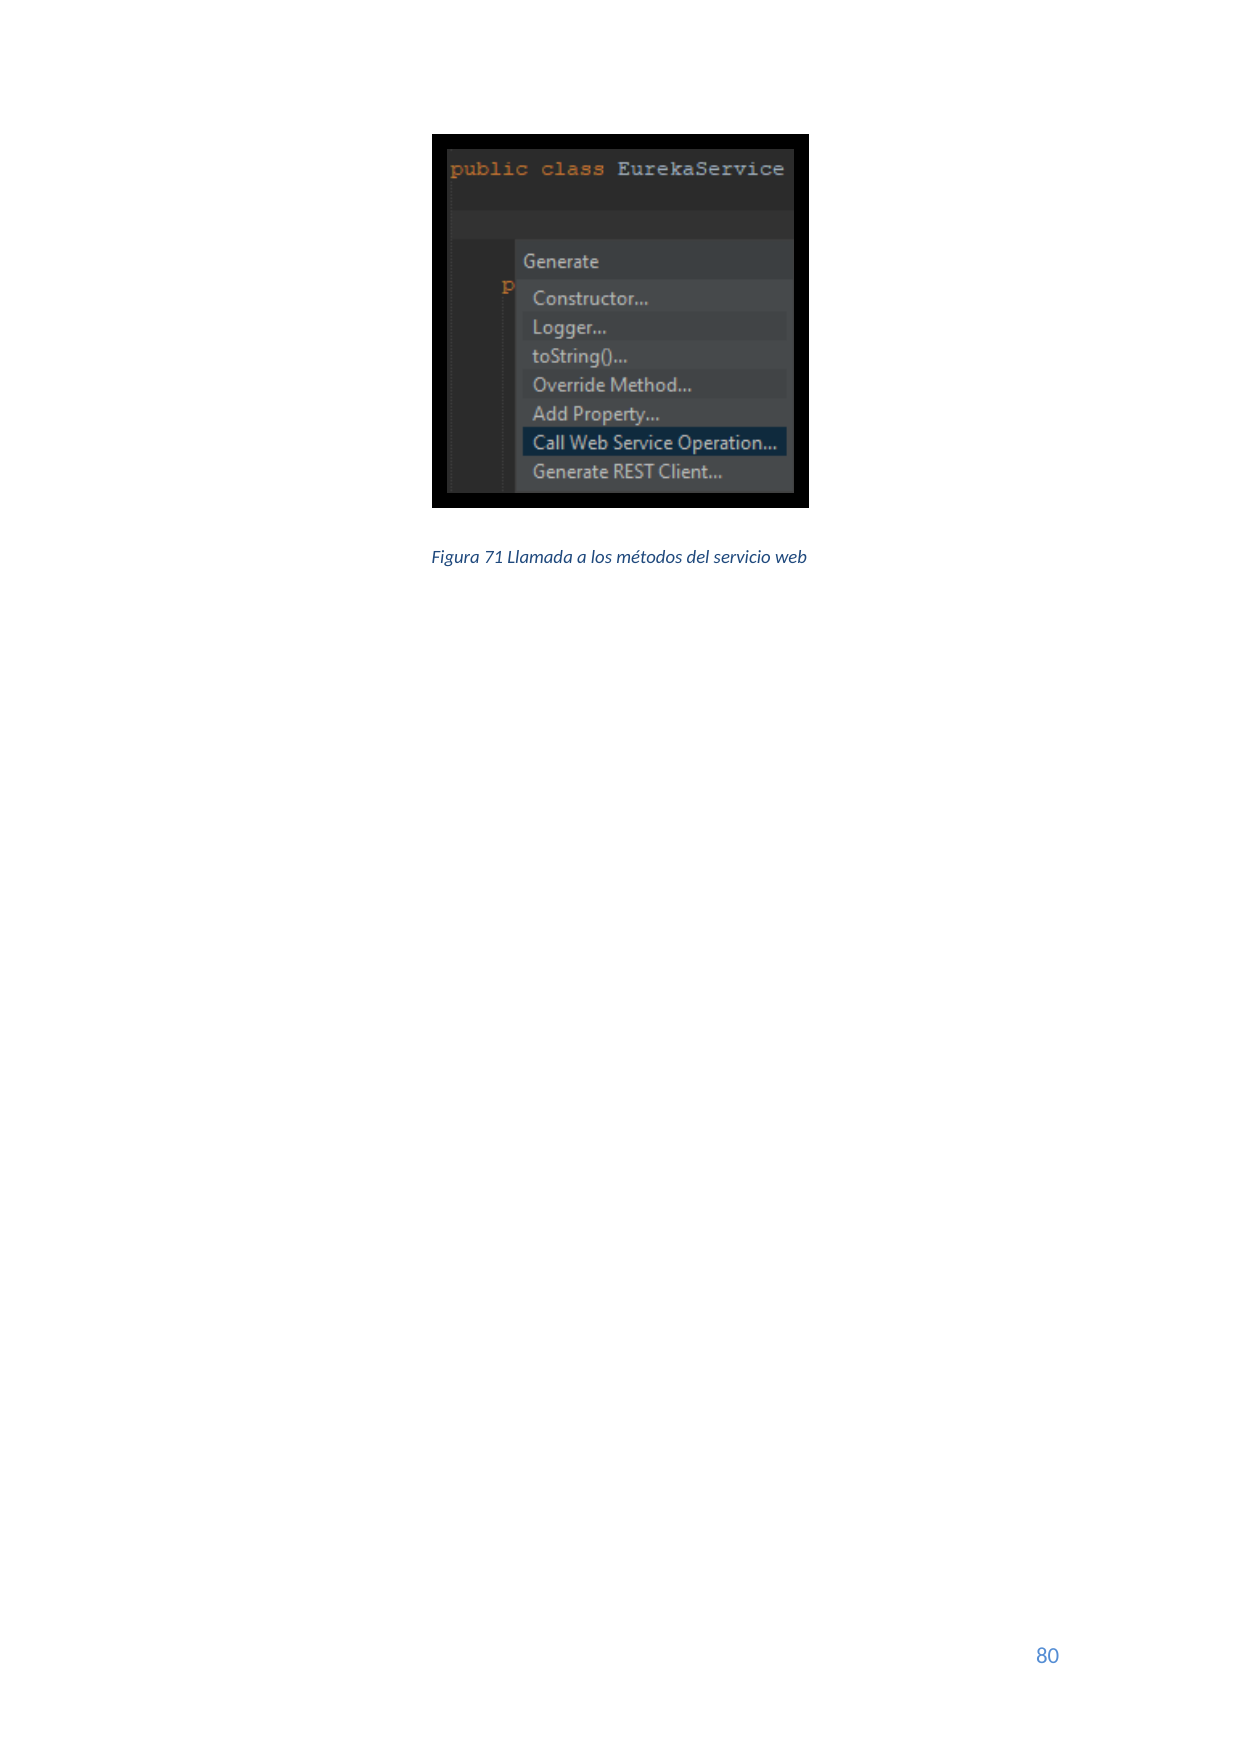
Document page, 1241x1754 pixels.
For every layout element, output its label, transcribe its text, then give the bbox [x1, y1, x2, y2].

picture [447, 149, 794, 493]
text Figura 71 Llamada a los métodos del servicio web [177, 546, 1063, 568]
